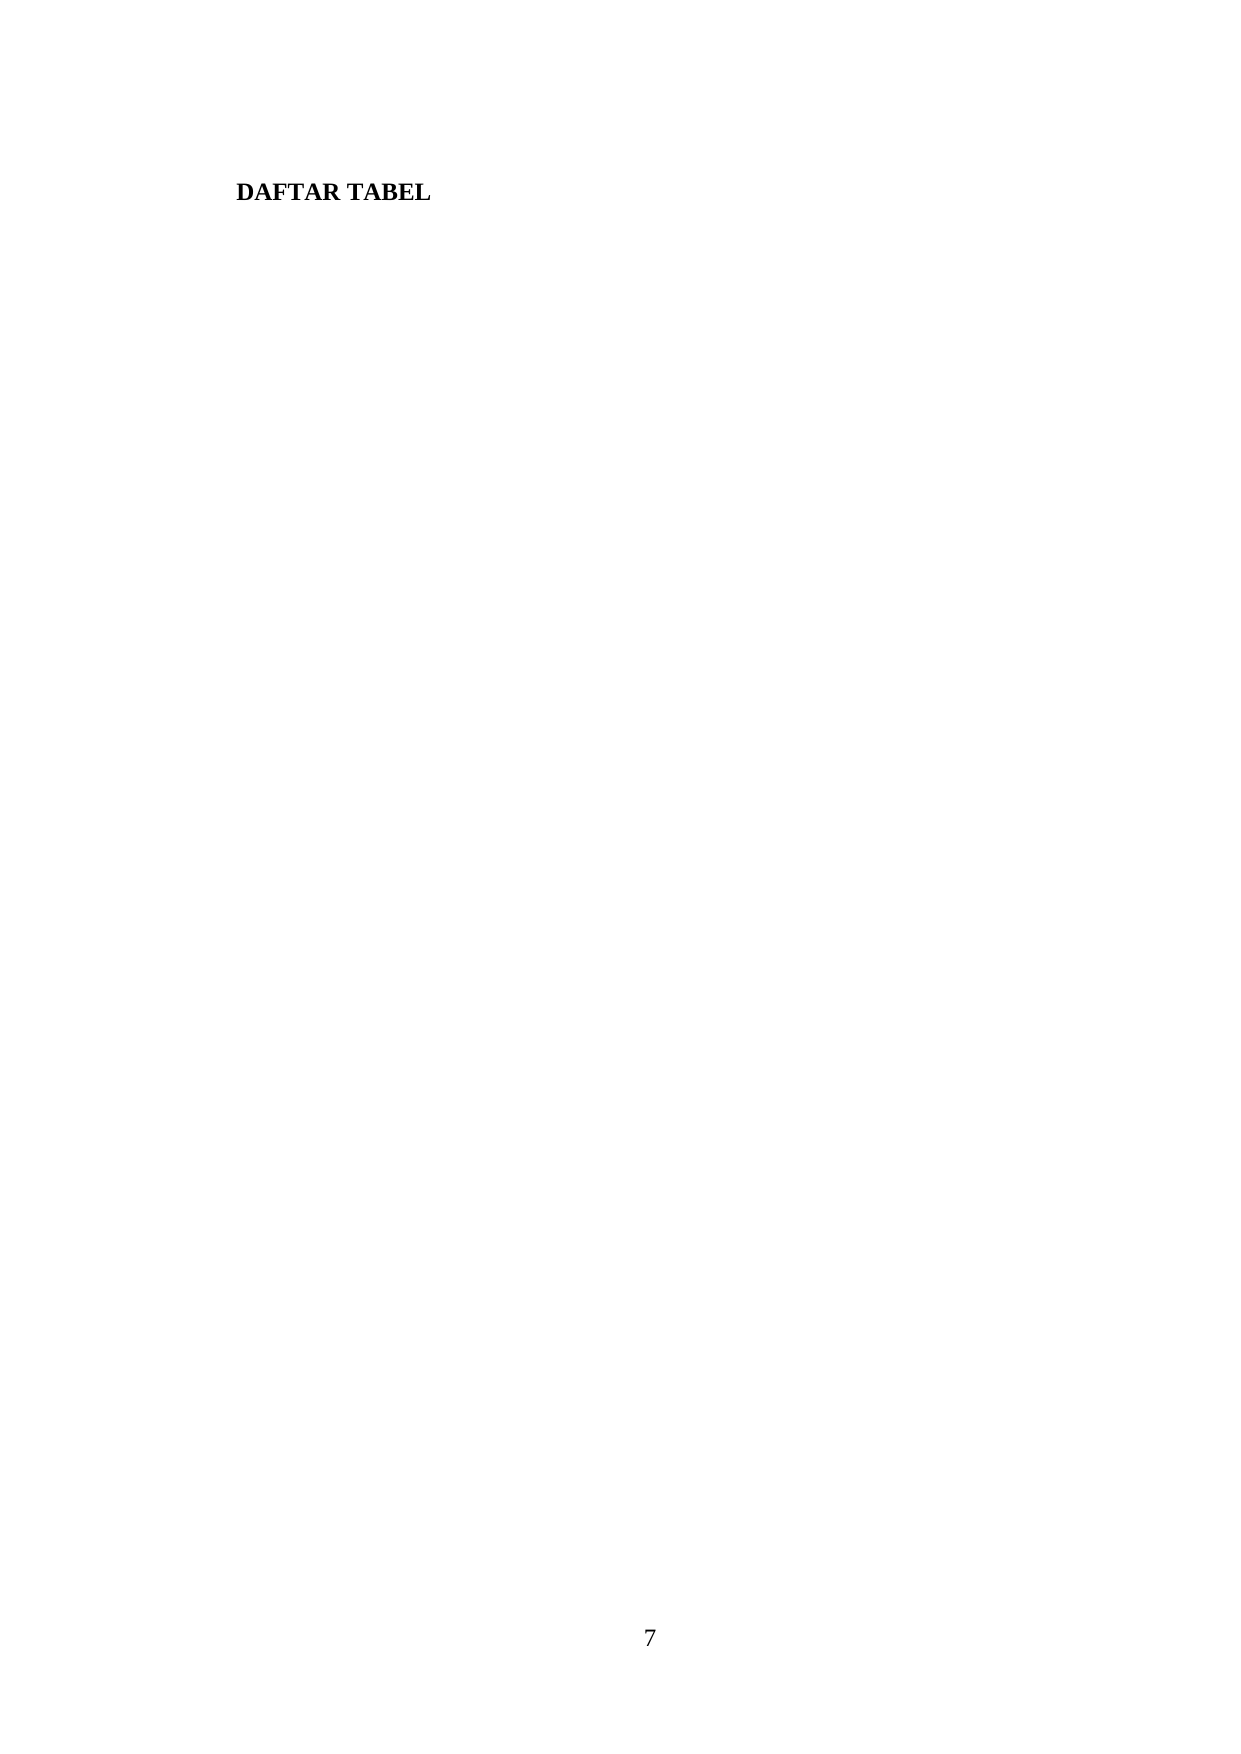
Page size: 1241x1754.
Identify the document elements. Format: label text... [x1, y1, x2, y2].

text DAFTAR TABEL [236, 177, 1063, 206]
